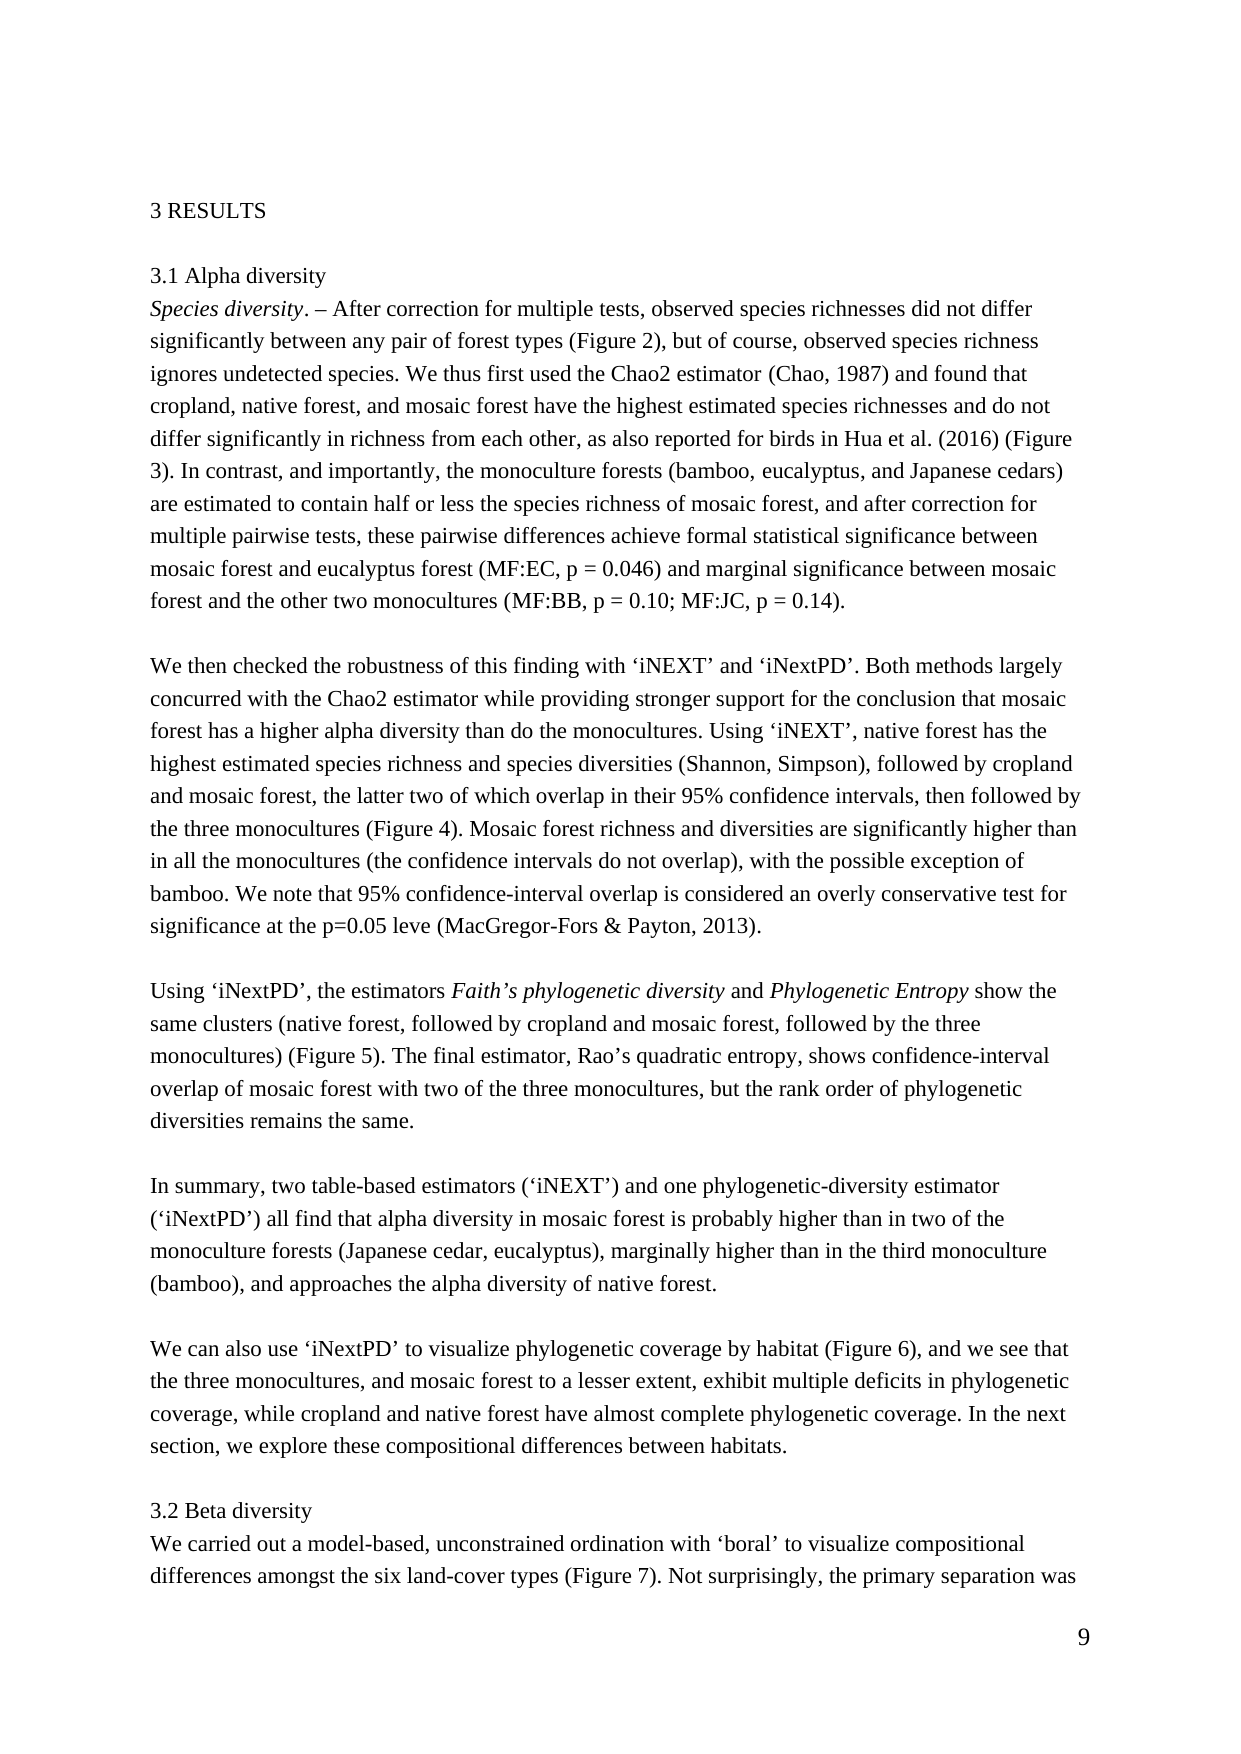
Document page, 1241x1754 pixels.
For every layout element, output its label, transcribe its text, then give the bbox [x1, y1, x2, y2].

text We can also use ‘iNextPD’ to visualize phylogenetic coverage by habitat (Figure 6), and we see that the three monocultures, and mosaic forest to a lesser extent, exhibit multiple deficits in phylogenetic coverage, while cropland and native forest have almost complete phylogenetic coverage. In the next section, we explore these compositional differences between habitats. [150, 1332, 1090, 1462]
text We then checked the robustness of this finding with ‘iNEXT’ and ‘iNextPD’. Both methods largely concurred with the Chao2 estimator while providing stronger support for the conclusion that mosaic forest has a higher alpha diversity than do the monocultures. Using ‘iNEXT’, native forest has the highest estimated species richness and species diversities (Shannon, Simpson), followed by cropland and mosaic forest, the latter two of which overlap in their 95% confidence intervals, then followed by the three monocultures (Figure 4). Mosaic forest richness and diversities are significantly higher than in all the monocultures (the confidence intervals do not overlap), with the possible exception of bamboo. We note that 95% confidence-interval overlap is considered an overly conservative test for significance at the p=0.05 leve (MacGregor-Fors & Payton, 2013). [150, 649, 1090, 942]
text In summary, two table-based estimators (‘iNEXT’) and one phylogenetic-diversity estimator (‘iNextPD’) all find that alpha diversity in mosaic forest is probably higher than in two of the monoculture forests (Japanese cedar, eucalyptus), marginally higher than in the third monoculture (bamboo), and approaches the alpha diversity of native forest. [150, 1169, 1090, 1299]
text Using ‘iNextPD’, the estimators Faith’s phylogenetic diversity and Phylogenetic Entropy show the same clusters (native forest, followed by cropland and mosaic forest, followed by the three monocultures) (Figure 5). The final estimator, Rao’s quadratic entropy, shows confidence-interval overlap of mosaic forest with two of the three monocultures, but the rank order of phylogenetic diversities remains the same. [150, 974, 1090, 1137]
text 3 RESULTS [150, 194, 1090, 227]
text 3.2 Beta diversity [150, 1494, 1090, 1527]
text Species diversity. – After correction for multiple tests, observed species richnesses did not differ significantly between any pair of forest types (Figure 2), but of course, observed species richness ignores undetected species. We thus first used the Chao2 estimator (Chao, 1987) and found that cropland, native forest, and mosaic forest have the highest estimated species richnesses and do not differ significantly in richness from each other, as also reported for birds in Hua et al. (2016) (Figure 3). In contrast, and importantly, the monoculture forests (bamboo, eucalyptus, and Japanese cedars) are estimated to contain half or less the species richness of mosaic forest, and after correction for multiple pairwise tests, these pairwise differences achieve formal statistical significance between mosaic forest and eucalyptus forest (MF:EC, p = 0.046) and marginal significance between mosaic forest and the other two monocultures (MF:BB, p = 0.10; MF:JC, p = 0.14). [150, 292, 1090, 617]
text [150, 1527, 1090, 1592]
text 3.1 Alpha diversity [150, 259, 1090, 292]
